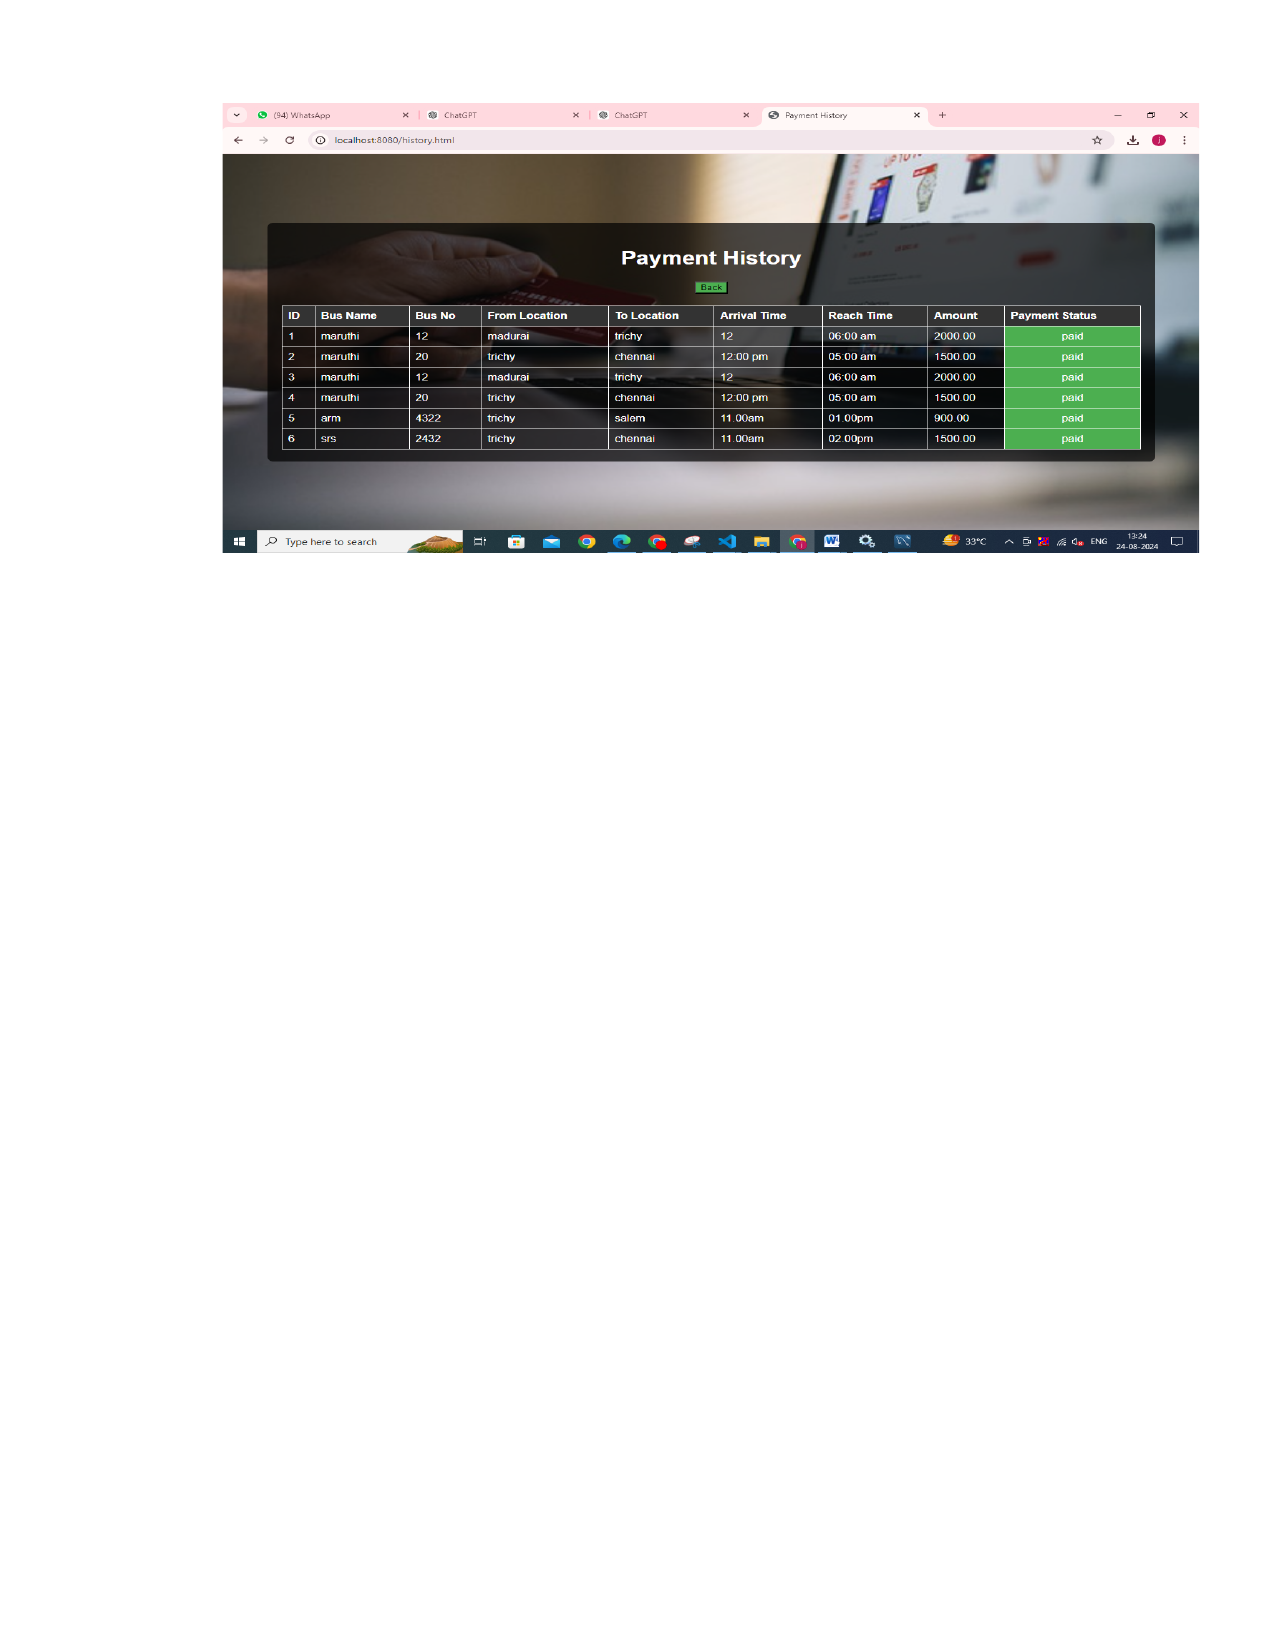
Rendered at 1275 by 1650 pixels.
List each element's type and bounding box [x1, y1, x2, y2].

picture [222, 103, 1200, 553]
